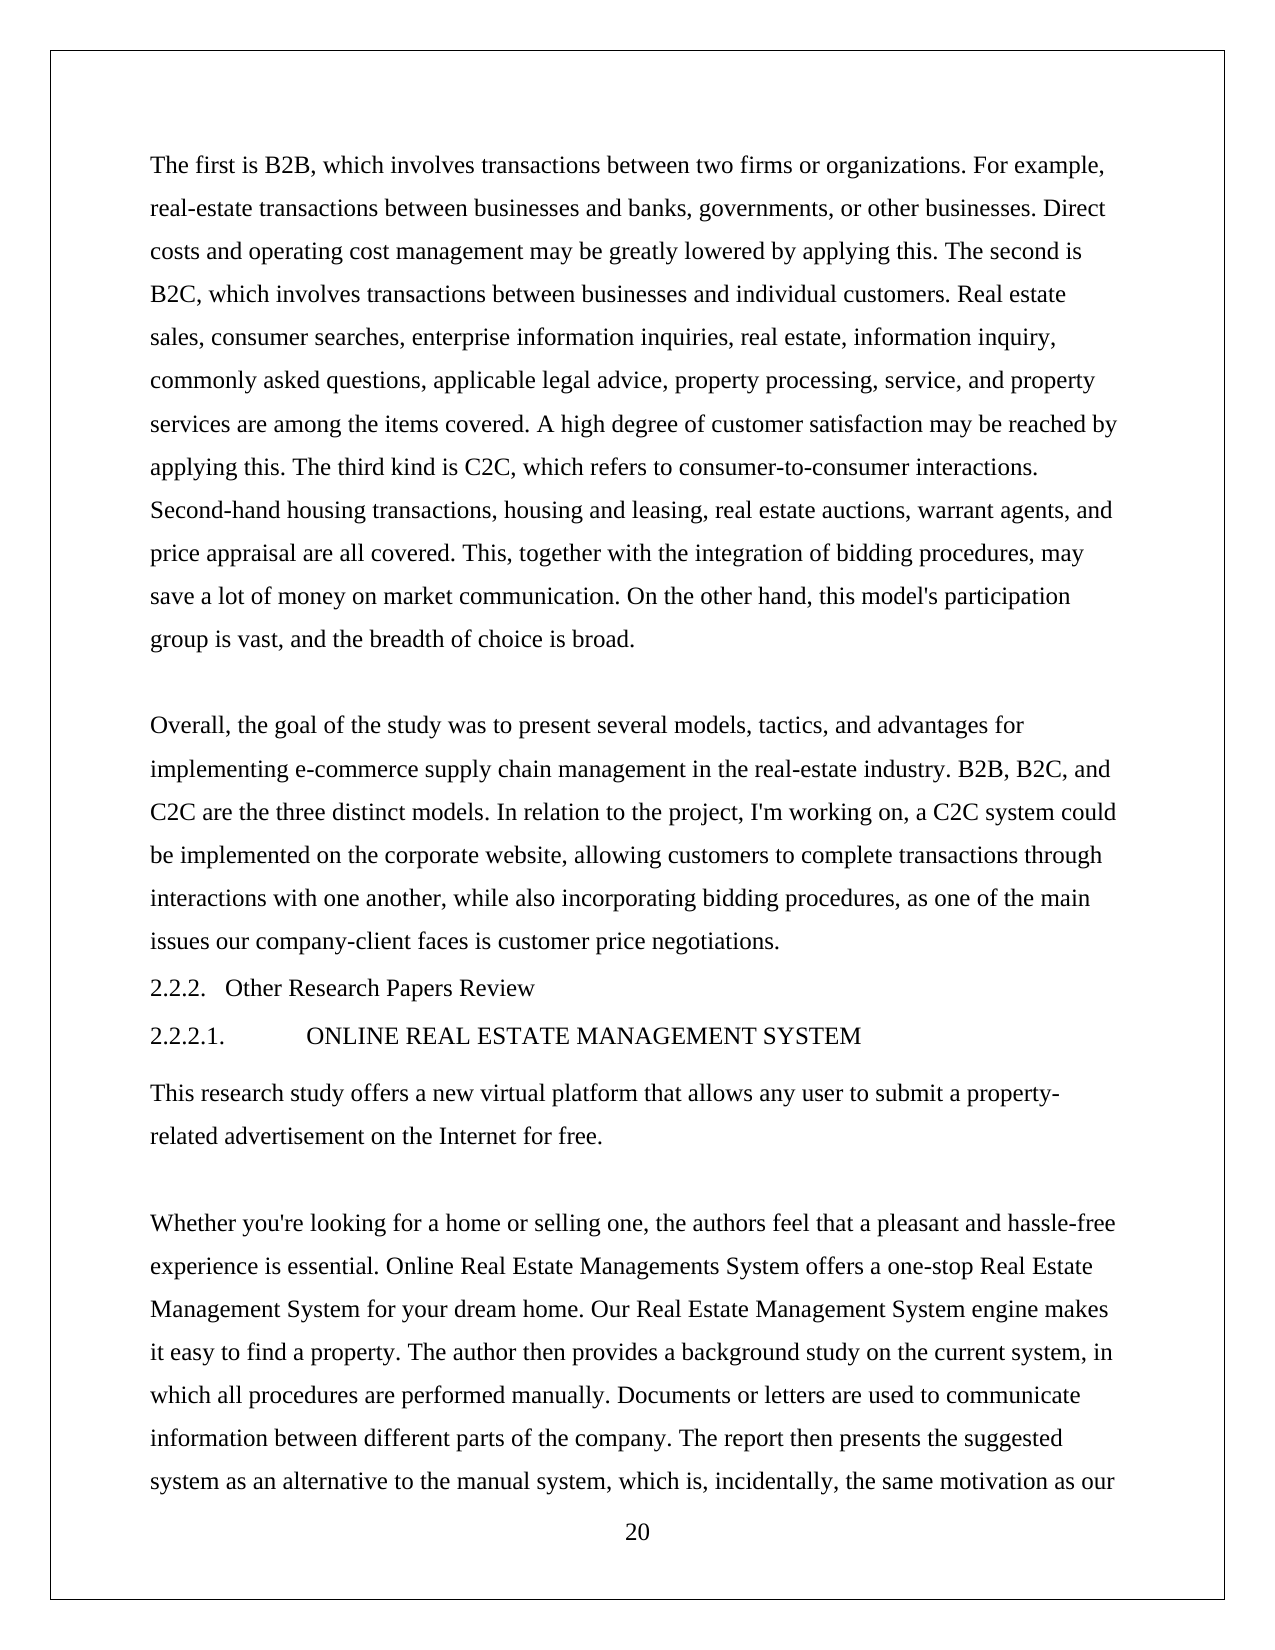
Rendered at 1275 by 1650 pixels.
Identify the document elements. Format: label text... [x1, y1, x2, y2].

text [150, 150, 1125, 653]
text Overall, the goal of the study was to present several models, tactics, and advantages for implementing e-commerce supply chain management in the real-estate industry. B2B, B2C, and C2C are the three distinct models. In relation to the project, I'm working on, a C2C system could be implemented on the corporate website, allowing customers to complete transactions through interactions with one another, while also incorporating bidding procedures, as one of the main issues our company-client faces is customer price negotiations. [150, 711, 1125, 955]
subtitle Other Research Papers Review [150, 973, 1125, 1002]
subtitle ONLINE REAL ESTATE MANAGEMENT SYSTEM [150, 1021, 1125, 1049]
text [150, 1208, 1125, 1495]
text This research study offers a new virtual platform that allows any user to submit a property-related advertisement on the Internet for free. [150, 1078, 1125, 1150]
